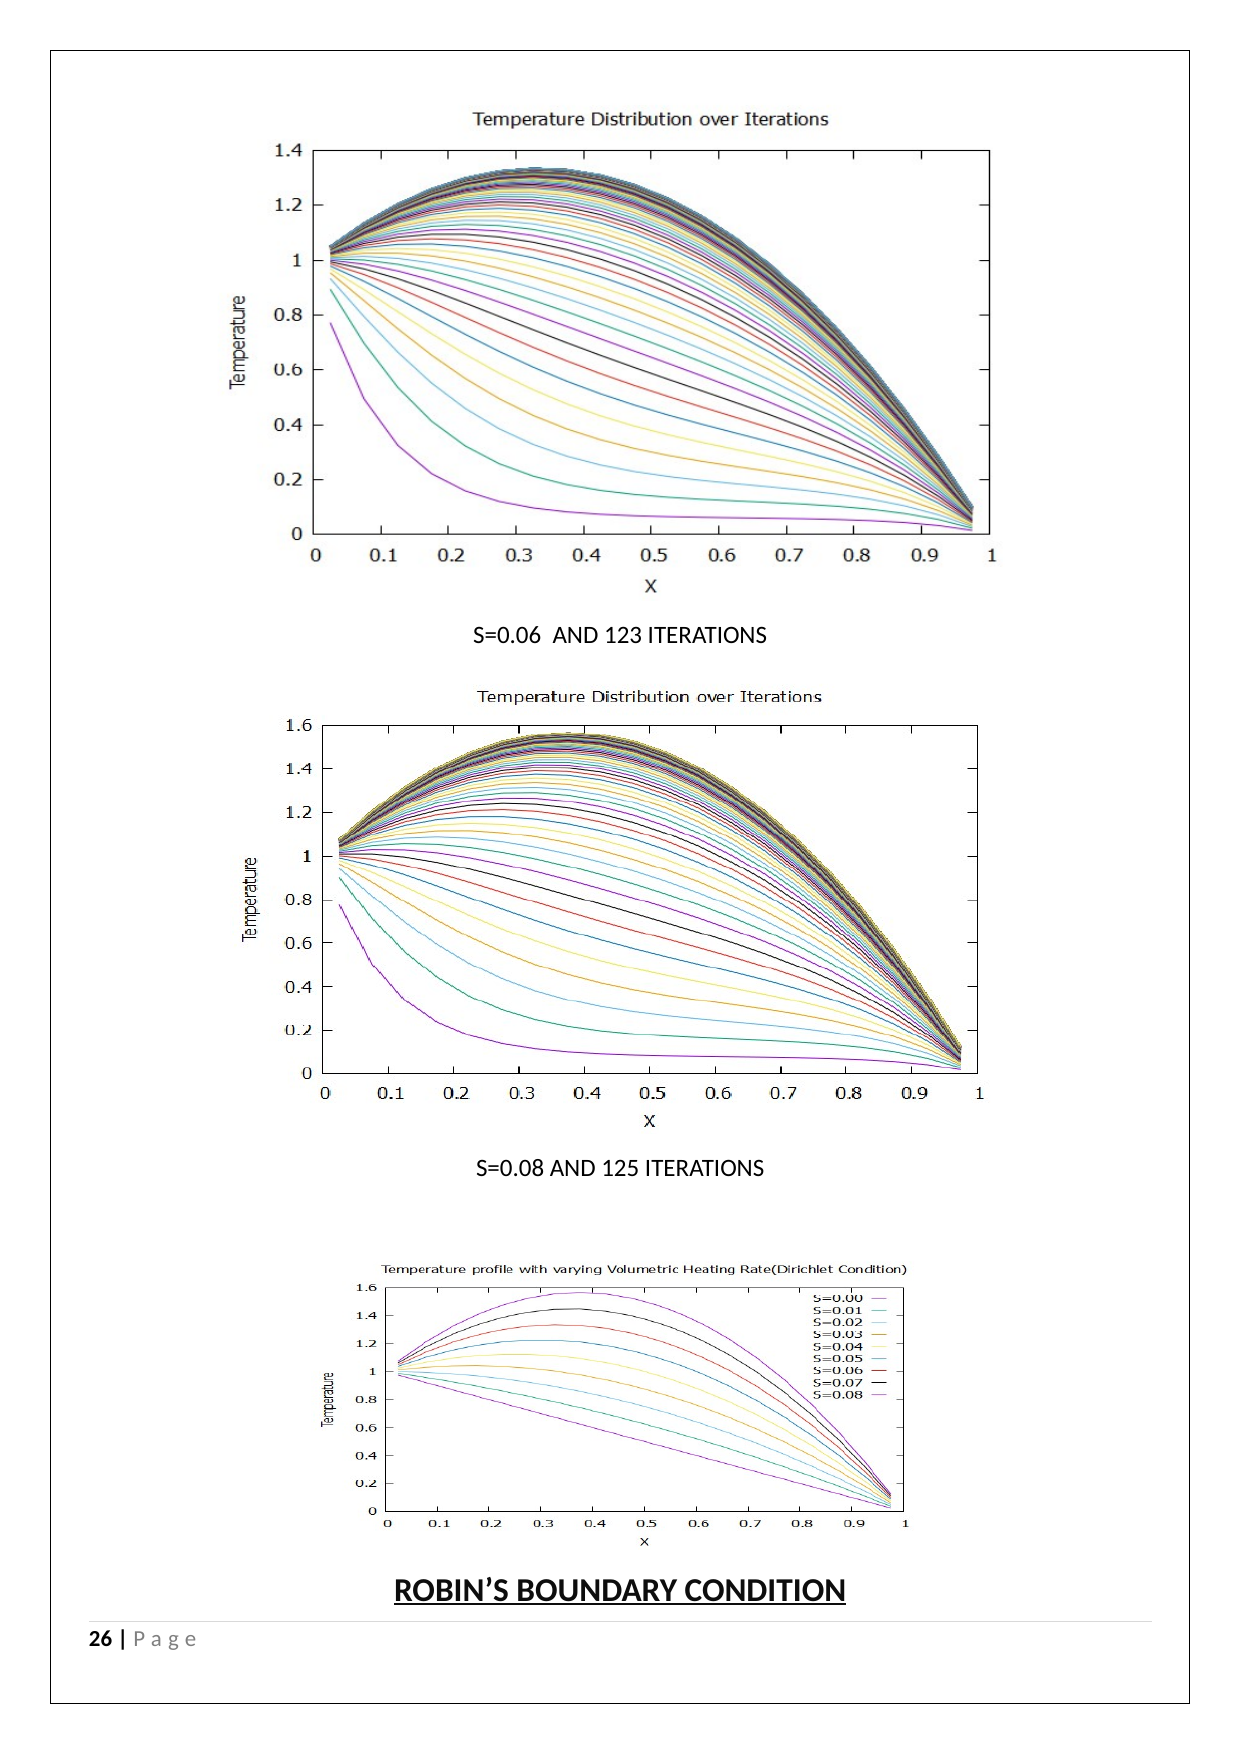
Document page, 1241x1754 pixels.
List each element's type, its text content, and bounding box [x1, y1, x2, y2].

picture [311, 1251, 929, 1550]
picture [217, 88, 1023, 601]
text S=0.06 AND 123 ITERATIONS [89, 619, 1152, 650]
text ROBIN’S BOUNDARY CONDITION [89, 1569, 1152, 1609]
text S=0.08 AND 125 ITERATIONS [89, 1153, 1152, 1183]
picture [230, 668, 1010, 1134]
